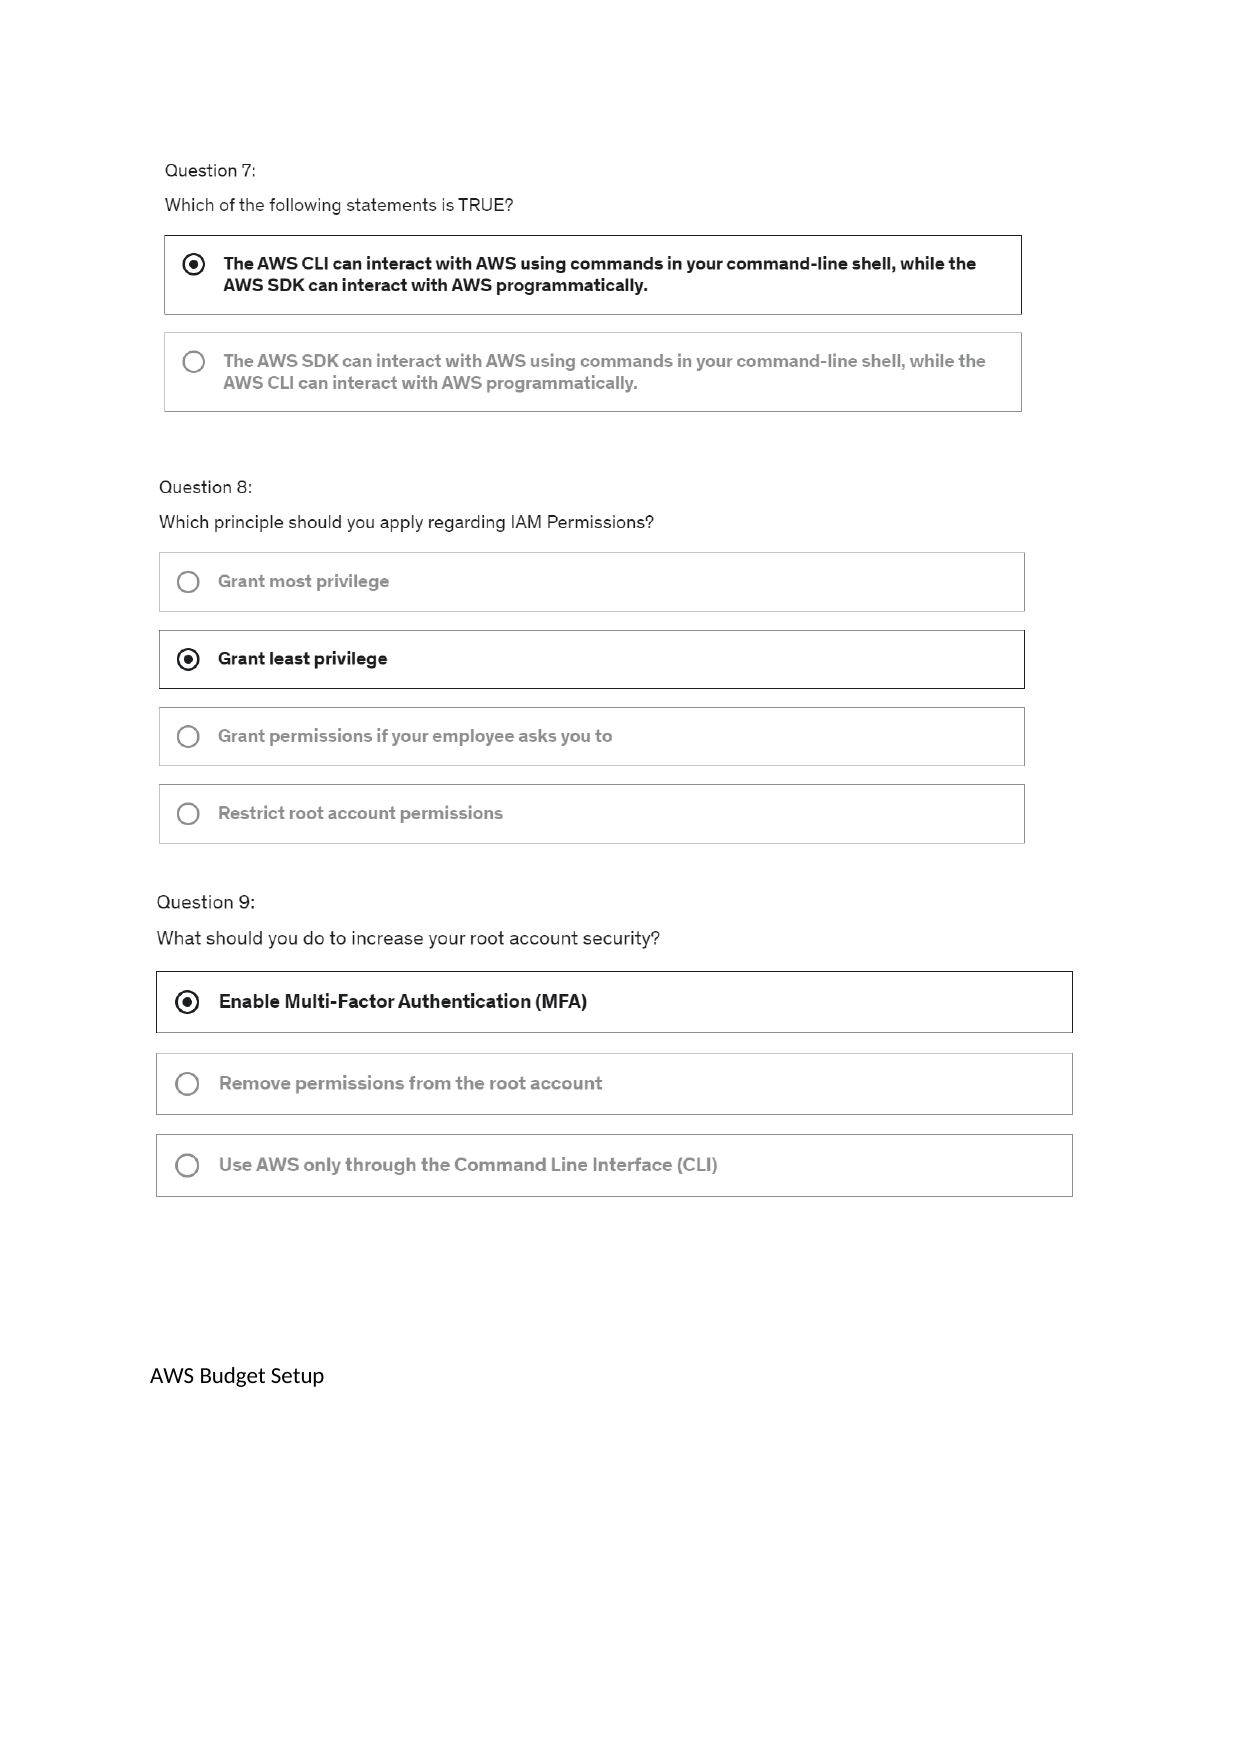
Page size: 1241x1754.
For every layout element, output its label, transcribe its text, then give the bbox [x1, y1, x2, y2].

picture [150, 150, 1091, 453]
text AWS Budget Setup [150, 1361, 1090, 1389]
picture [150, 471, 1091, 862]
picture [150, 880, 1091, 1202]
